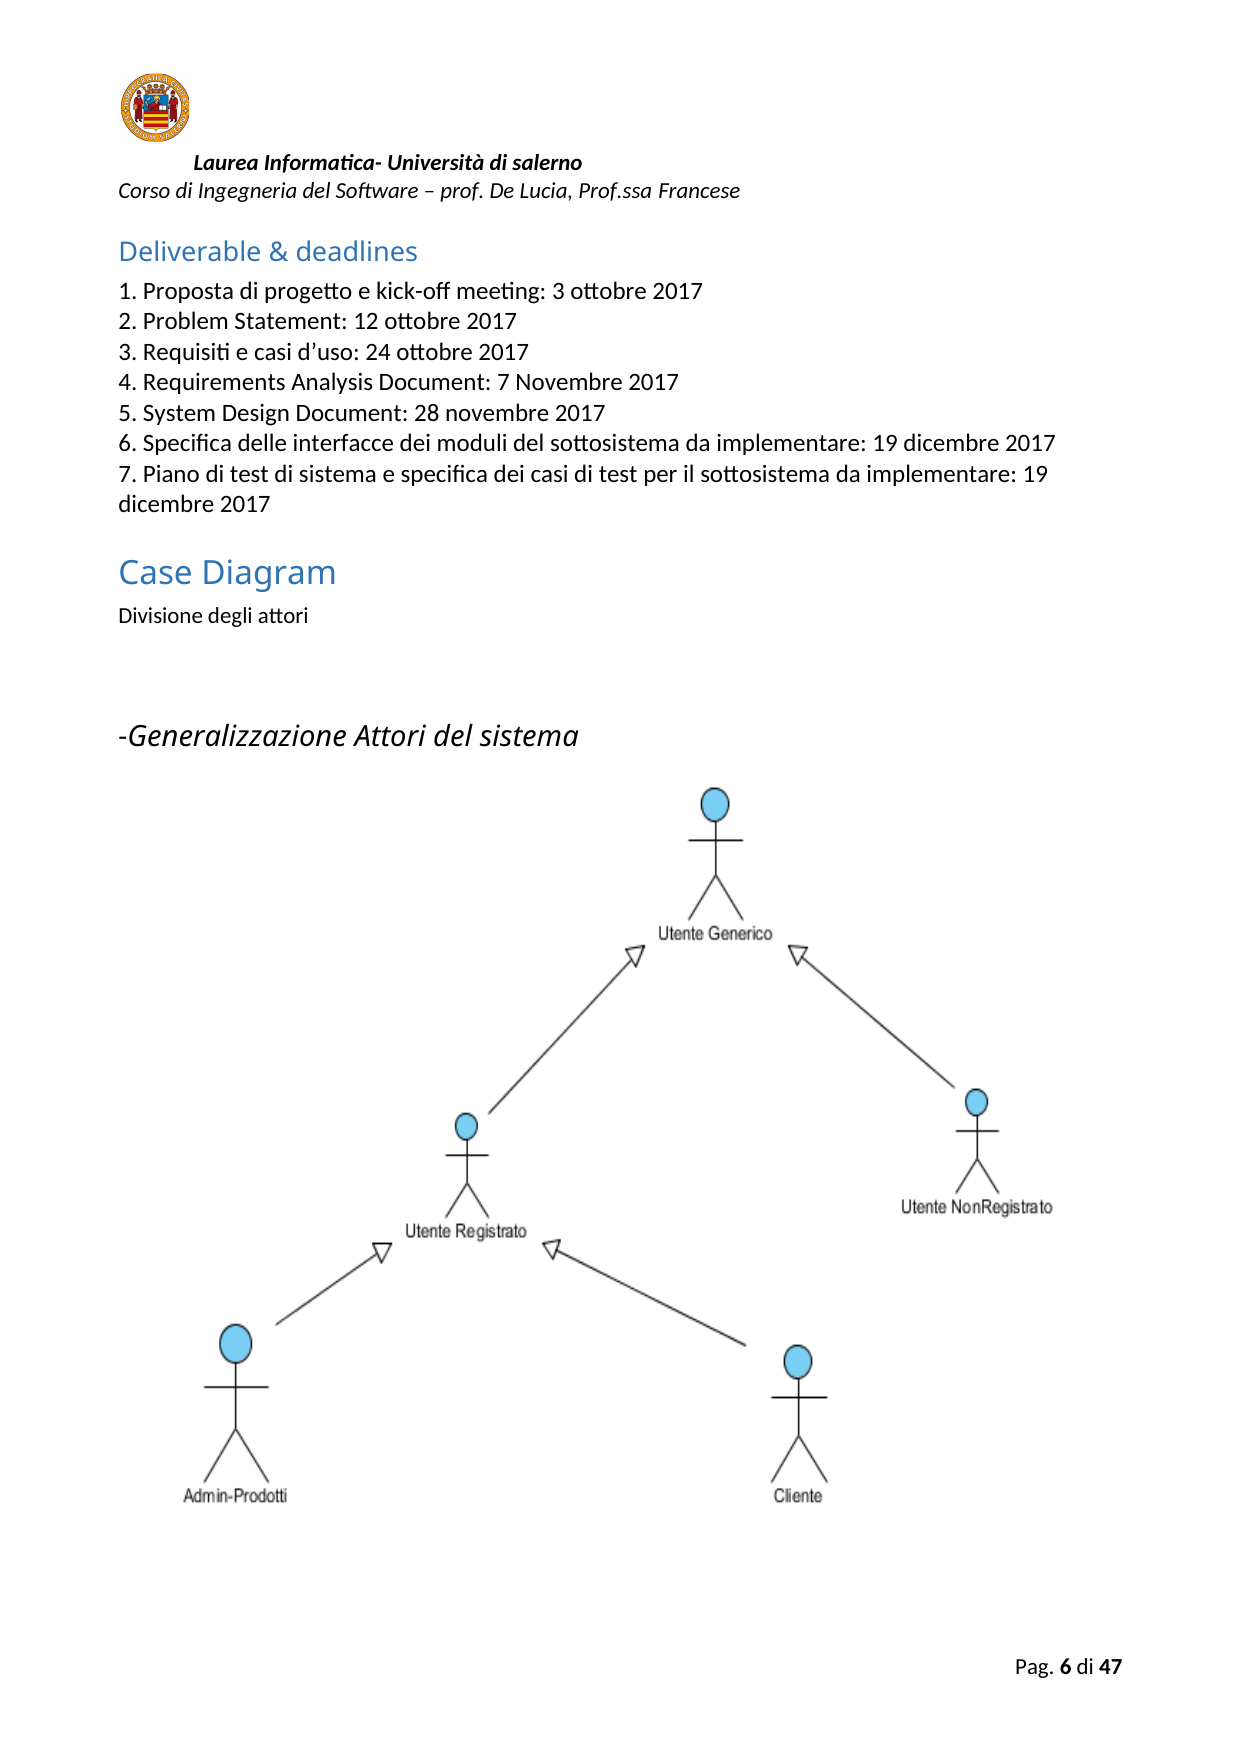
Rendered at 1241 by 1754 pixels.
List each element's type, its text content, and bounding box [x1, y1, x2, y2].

text 4. Requirements Analysis Document: 7 Novembre 2017 [118, 366, 1122, 397]
text -Generalizzazione Attori del sistema [118, 716, 1122, 755]
text 2. Problem Statement: 12 ottobre 2017 [118, 305, 1122, 336]
text dicembre 2017 [118, 488, 1122, 519]
picture [118, 782, 1174, 1551]
picture [121, 73, 190, 142]
text Divisione degli attori [118, 601, 1122, 629]
text 7. Piano di test di sistema e specifica dei casi di test per il sottosistema da implementare: 19 [118, 458, 1122, 488]
text 1. Proposta di progetto e kick-off meeting: 3 ottobre 2017 [118, 275, 1122, 305]
text 3. Requisiti e casi d’uso: 24 ottobre 2017 [118, 336, 1122, 366]
text 5. System Design Document: 28 novembre 2017 [118, 397, 1122, 427]
subtitle Case Diagram [118, 548, 1122, 594]
subtitle Deliverable & deadlines [118, 232, 1122, 269]
text 6. Specifica delle interfacce dei moduli del sottosistema da implementare: 19 dicembre 2017 [118, 427, 1122, 458]
